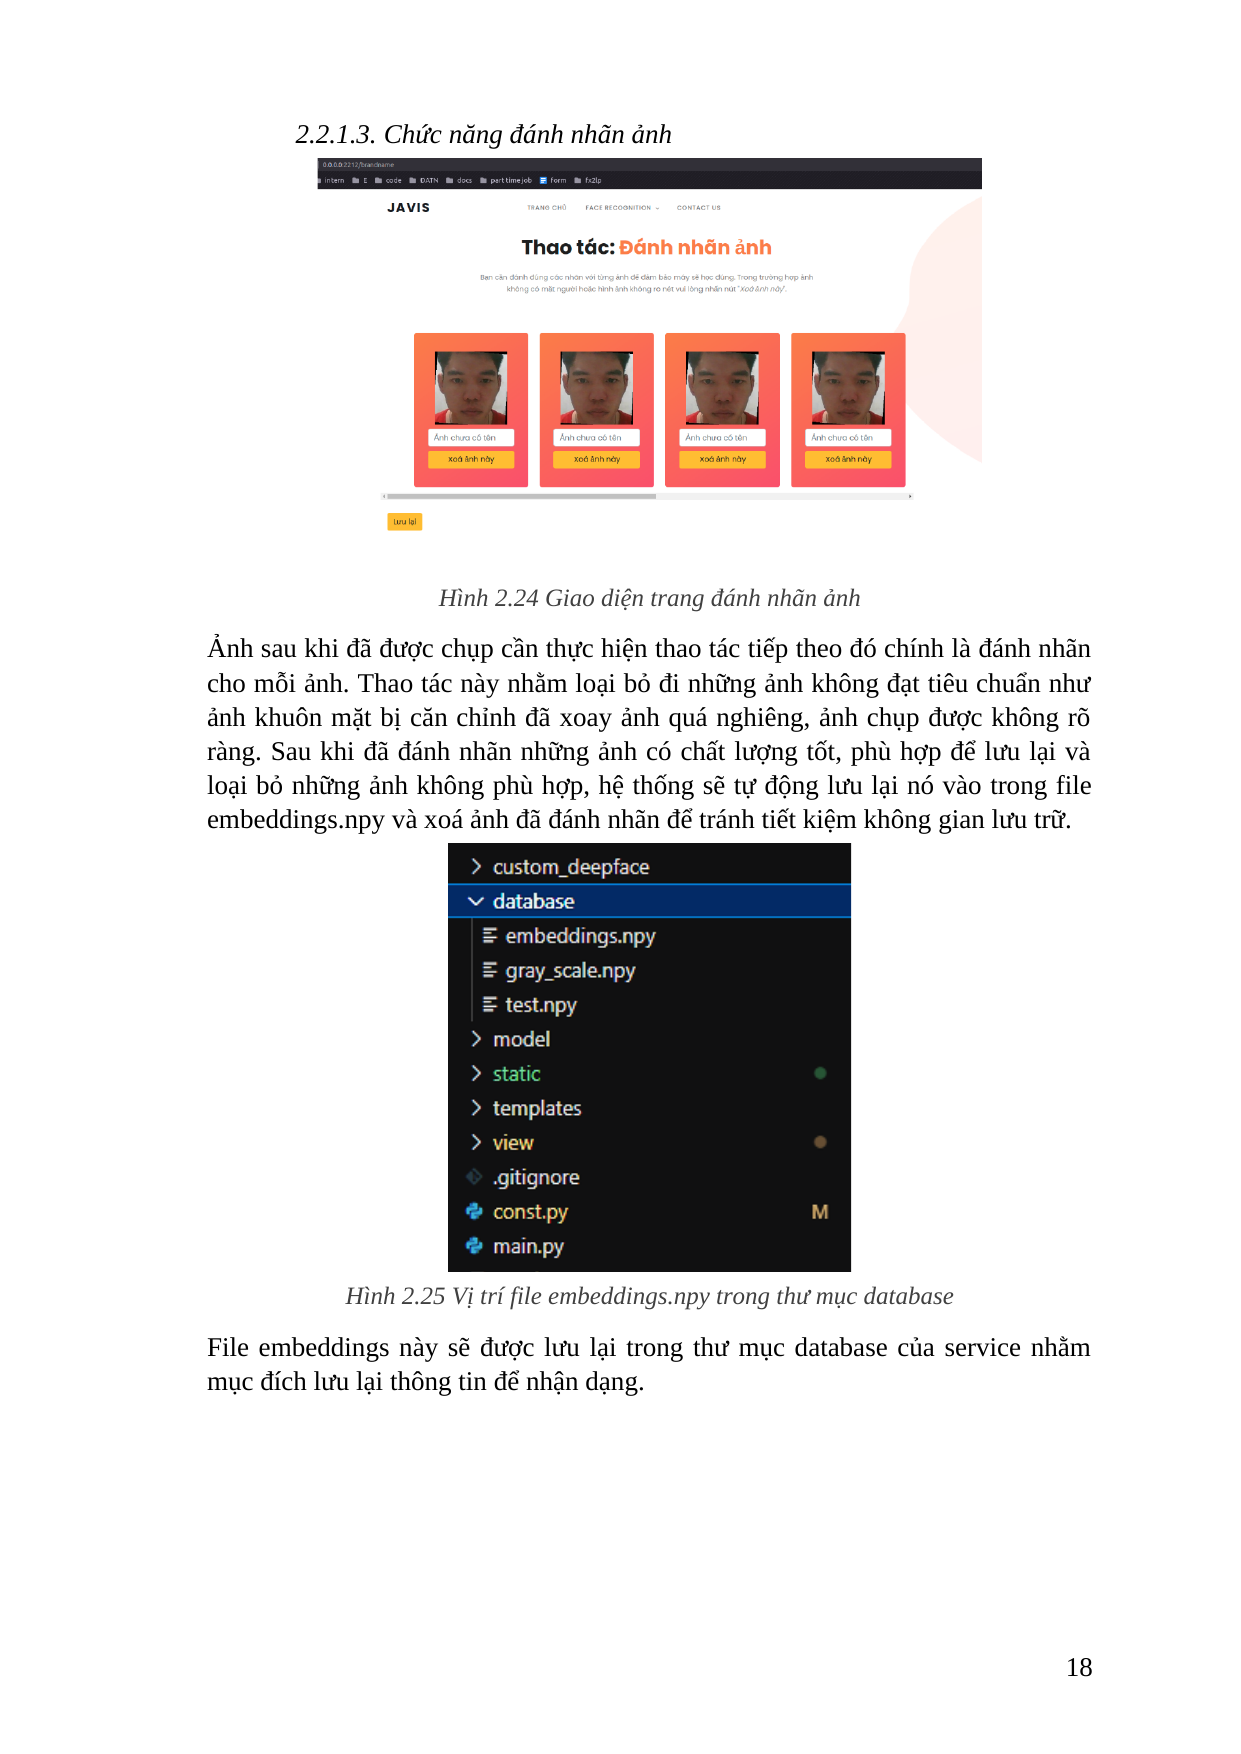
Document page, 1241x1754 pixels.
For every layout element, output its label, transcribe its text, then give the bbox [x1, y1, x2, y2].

picture [317, 158, 982, 574]
subtitle Chức năng đánh nhãn ảnh [207, 118, 1092, 149]
text Ảnh sau khi đã được chụp cần thực hiện thao tác tiếp theo đó chính là đánh nhãn cho mỗi ảnh. Thao tác này nhằm loại bỏ đi những ảnh không đạt tiêu chuẩn như ảnh khuôn mặt bị căn chỉnh đã xoay ảnh quá nghiêng, ảnh chụp được không rõ ràng. Sau khi đã đánh nhãn những ảnh có chất lượng tốt, phù hợp để lưu lại và loại bỏ những ảnh không phù hợp, hệ thống sẽ tự động lưu lại nó vào trong file embeddings.npy và xoá ảnh đã đánh nhãn để tránh tiết kiệm không gian lưu trữ. [207, 633, 1092, 834]
text File embeddings này sẽ được lưu lại trong thư mục database của service nhằm mục đích lưu lại thông tin để nhận dạng. [207, 1331, 1092, 1396]
picture [448, 843, 852, 1272]
